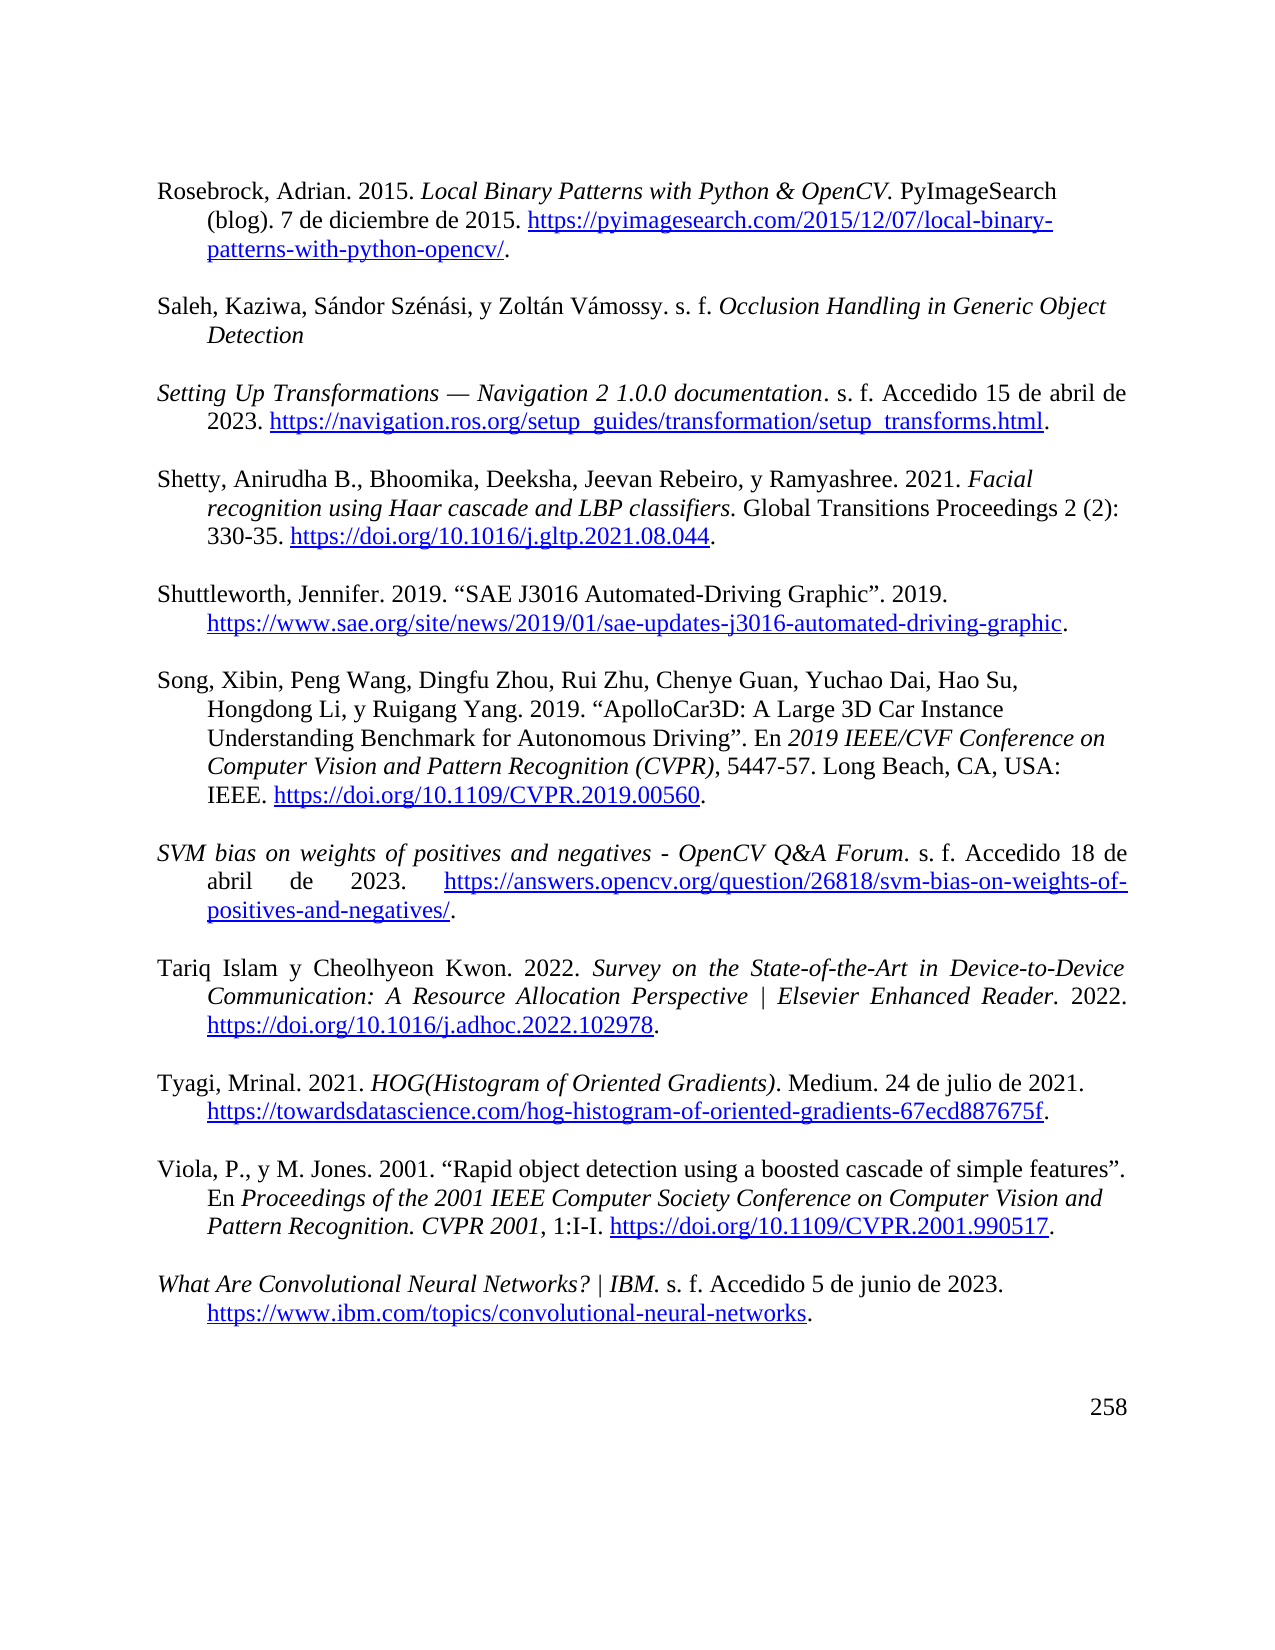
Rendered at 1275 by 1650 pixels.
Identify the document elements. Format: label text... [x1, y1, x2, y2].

text Rosebrock, Adrian. 2015. Local Binary Patterns with Python & OpenCV. PyImageSearch (blog). 7 de diciembre de 2015. https://pyimagesearch.com/2015/12/07/local-binary-patterns-with-python-opencv/. [157, 176, 1127, 263]
text Viola, P., y M. Jones. 2001. “Rapid object detection using a boosted cascade of simple features”. En Proceedings of the 2001 IEEE Computer Society Conference on Computer Vision and Pattern Recognition. CVPR 2001, 1:I-I. https://doi.org/10.1109/CVPR.2001.990517. [157, 1154, 1127, 1240]
text Setting Up Transformations — Navigation 2 1.0.0 documentation. s. f. Accedido 15 de abril de 2023. https://navigation.ros.org/setup_guides/transformation/setup_transforms.html. [157, 378, 1127, 435]
text Song, Xibin, Peng Wang, Dingfu Zhou, Rui Zhu, Chenye Guan, Yuchao Dai, Hao Su, Hongdong Li, y Ruigang Yang. 2019. “ApolloCar3D: A Large 3D Car Instance Understanding Benchmark for Autonomous Driving”. En 2019 IEEE/CVF Conference on Computer Vision and Pattern Recognition (CVPR), 5447-57. Long Beach, CA, USA: IEEE. https://doi.org/10.1109/CVPR.2019.00560. [157, 665, 1127, 809]
text Tariq Islam y Cheolhyeon Kwon. 2022. Survey on the State-of-the-Art in Device-to-Device Communication: A Resource Allocation Perspective | Elsevier Enhanced Reader. 2022. https://doi.org/10.1016/j.adhoc.2022.102978. [157, 953, 1127, 1039]
text Shetty, Anirudha B., Bhoomika, Deeksha, Jeevan Rebeiro, y Ramyashree. 2021. Facial recognition using Haar cascade and LBP classifiers. Global Transitions Proceedings 2 (2): 330-35. https://doi.org/10.1016/j.gltp.2021.08.044. [157, 464, 1127, 550]
text Tyagi, Mrinal. 2021. HOG(Histogram of Oriented Gradients). Medium. 24 de julio de 2021. https://towardsdatascience.com/hog-histogram-of-oriented-gradients-67ecd887675f. [157, 1068, 1127, 1125]
text Shuttleworth, Jennifer. 2019. “SAE J3016 Automated-Driving Graphic”. 2019. https://www.sae.org/site/news/2019/01/sae-updates-j3016-automated-driving-graphic. [157, 579, 1127, 636]
text Saleh, Kaziwa, Sándor Szénási, y Zoltán Vámossy. s. f. Occlusion Handling in Generic Object Detection [157, 291, 1127, 349]
text What Are Convolutional Neural Networks? | IBM. s. f. Accedido 5 de junio de 2023. https://www.ibm.com/topics/convolutional-neural-networks. [157, 1269, 1127, 1326]
text SVM bias on weights of positives and negatives - OpenCV Q&A Forum. s. f. Accedido 18 de abril de 2023. https://answers.opencv.org/question/26818/svm-bias-on-weights-of-positives-and-negatives/. [157, 838, 1127, 924]
